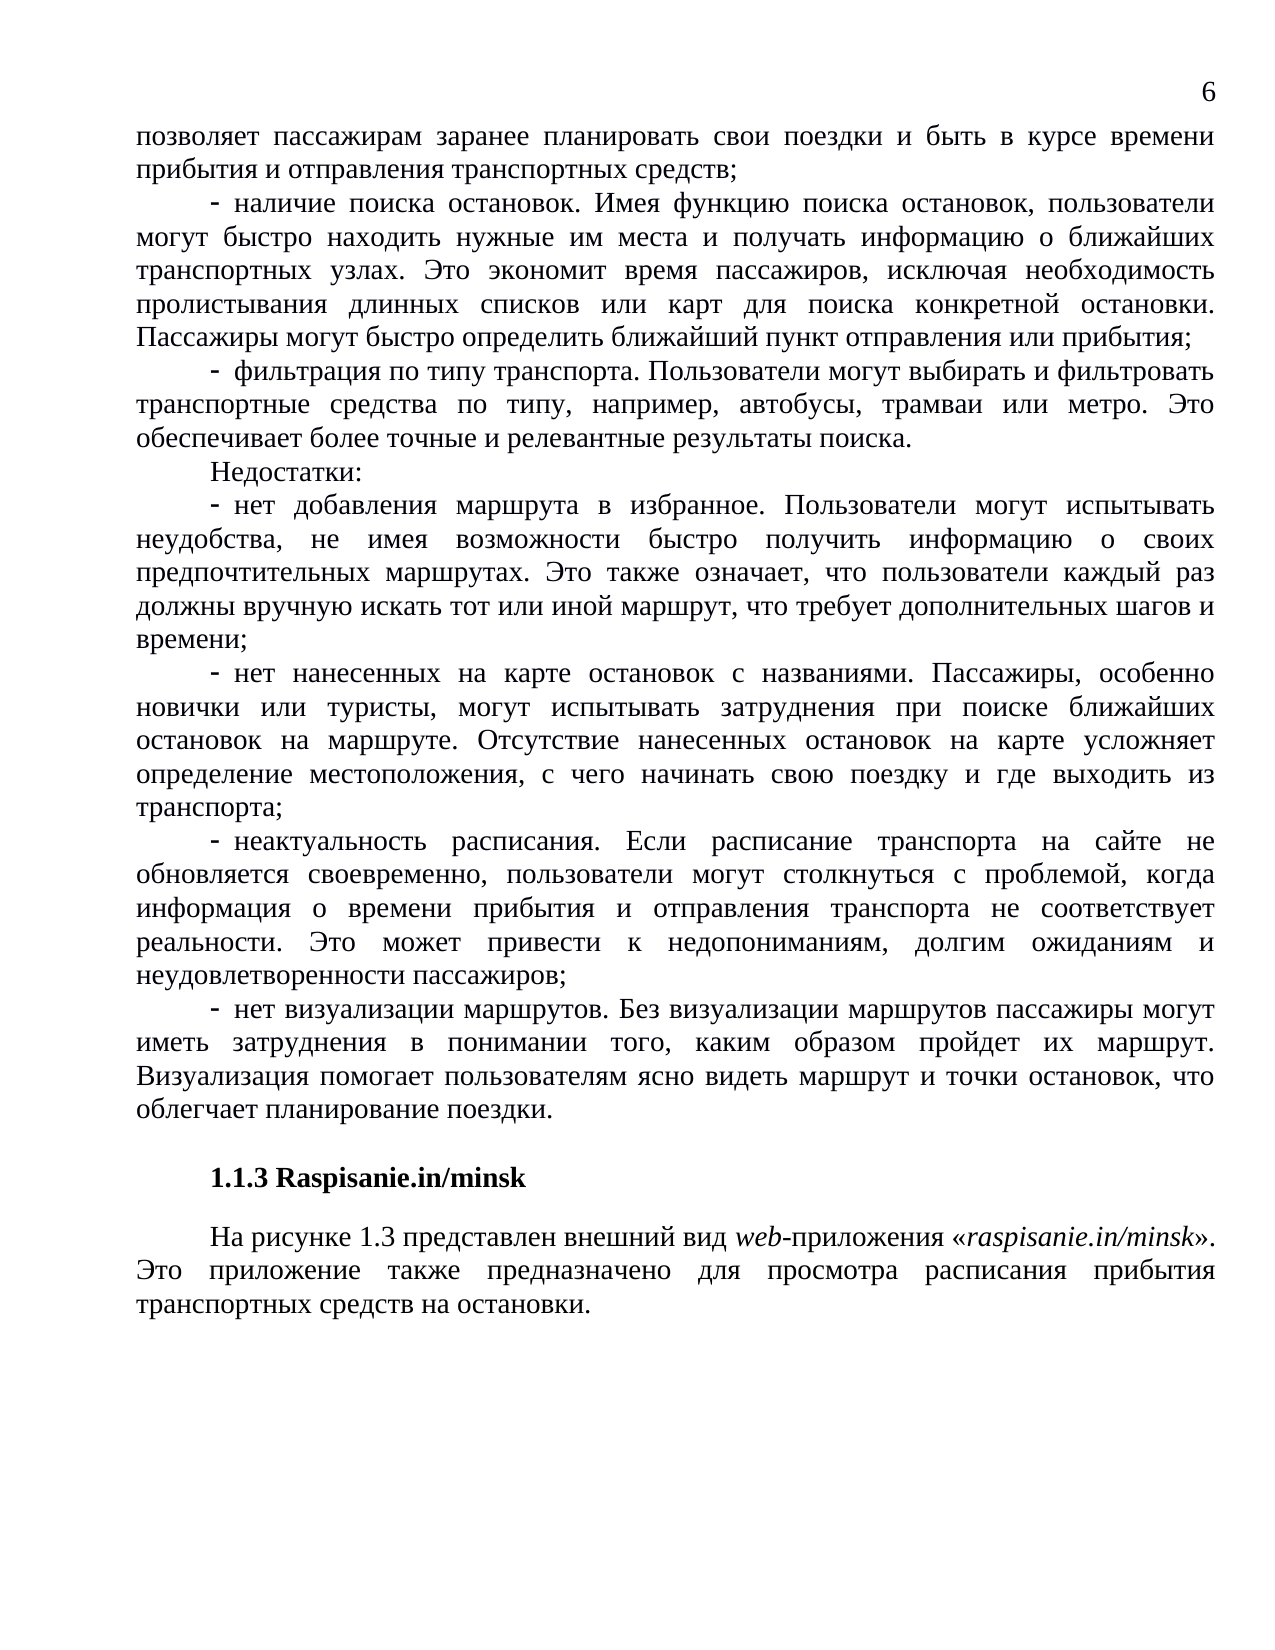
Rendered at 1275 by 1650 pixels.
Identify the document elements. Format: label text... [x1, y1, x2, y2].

list нет визуализации маршрутов. Без визуализации маршрутов пассажиры могут иметь затруднения в понимании того, каким образом пройдет их маршрут. Визуализация помогает пользователям ясно видеть маршрут и точки остановок, что облегчает планирование поездки. [136, 991, 1216, 1125]
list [136, 118, 1216, 185]
list фильтрация по типу транспорта. Пользователи могут выбирать и фильтровать транспортные средства по типу, например, автобусы, трамваи или метро. Это обеспечивает более точные и релевантные результаты поиска. [136, 353, 1216, 454]
text На рисунке 1.3 представлен внешний вид web-приложения «raspisanie.in/minsk». Это приложение также предназначено для просмотра расписания прибытия транспортных средств на остановки. [136, 1219, 1216, 1319]
list наличие поиска остановок. Имея функцию поиска остановок, пользователи могут быстро находить нужные им места и получать информацию о ближайших транспортных узлах. Это экономит время пассажиров, исключая необходимость пролистывания длинных списков или карт для поиска конкретной остановки. Пассажиры могут быстро определить ближайший пункт отправления или прибытия; [136, 185, 1216, 353]
list Недостатки: [210, 454, 1216, 487]
list неактуальность расписания. Если расписание транспорта на сайте не обновляется своевременно, пользователи могут столкнуться с проблемой, когда информация о времени прибытия и отправления транспорта не соответствует реальности. Это может привести к недопониманиям, долгим ожиданиям и неудовлетворенности пассажиров; [136, 823, 1216, 991]
subtitle 1.1.3 Raspisanie.in/minsk [136, 1160, 1216, 1194]
list нет нанесенных на карте остановок с названиями. Пассажиры, особенно новички или туристы, могут испытывать затруднения при поиске ближайших остановок на маршруте. Отсутствие нанесенных остановок на карте усложняет определение местоположения, с чего начинать свою поездку и где выходить из транспорта; [136, 655, 1216, 823]
list нет добавления маршрута в избранное. Пользователи могут испытывать неудобства, не имея возможности быстро получить информацию о своих предпочтительных маршрутах. Это также означает, что пользователи каждый раз должны вручную искать тот или иной маршрут, что требует дополнительных шагов и времени; [136, 487, 1216, 655]
